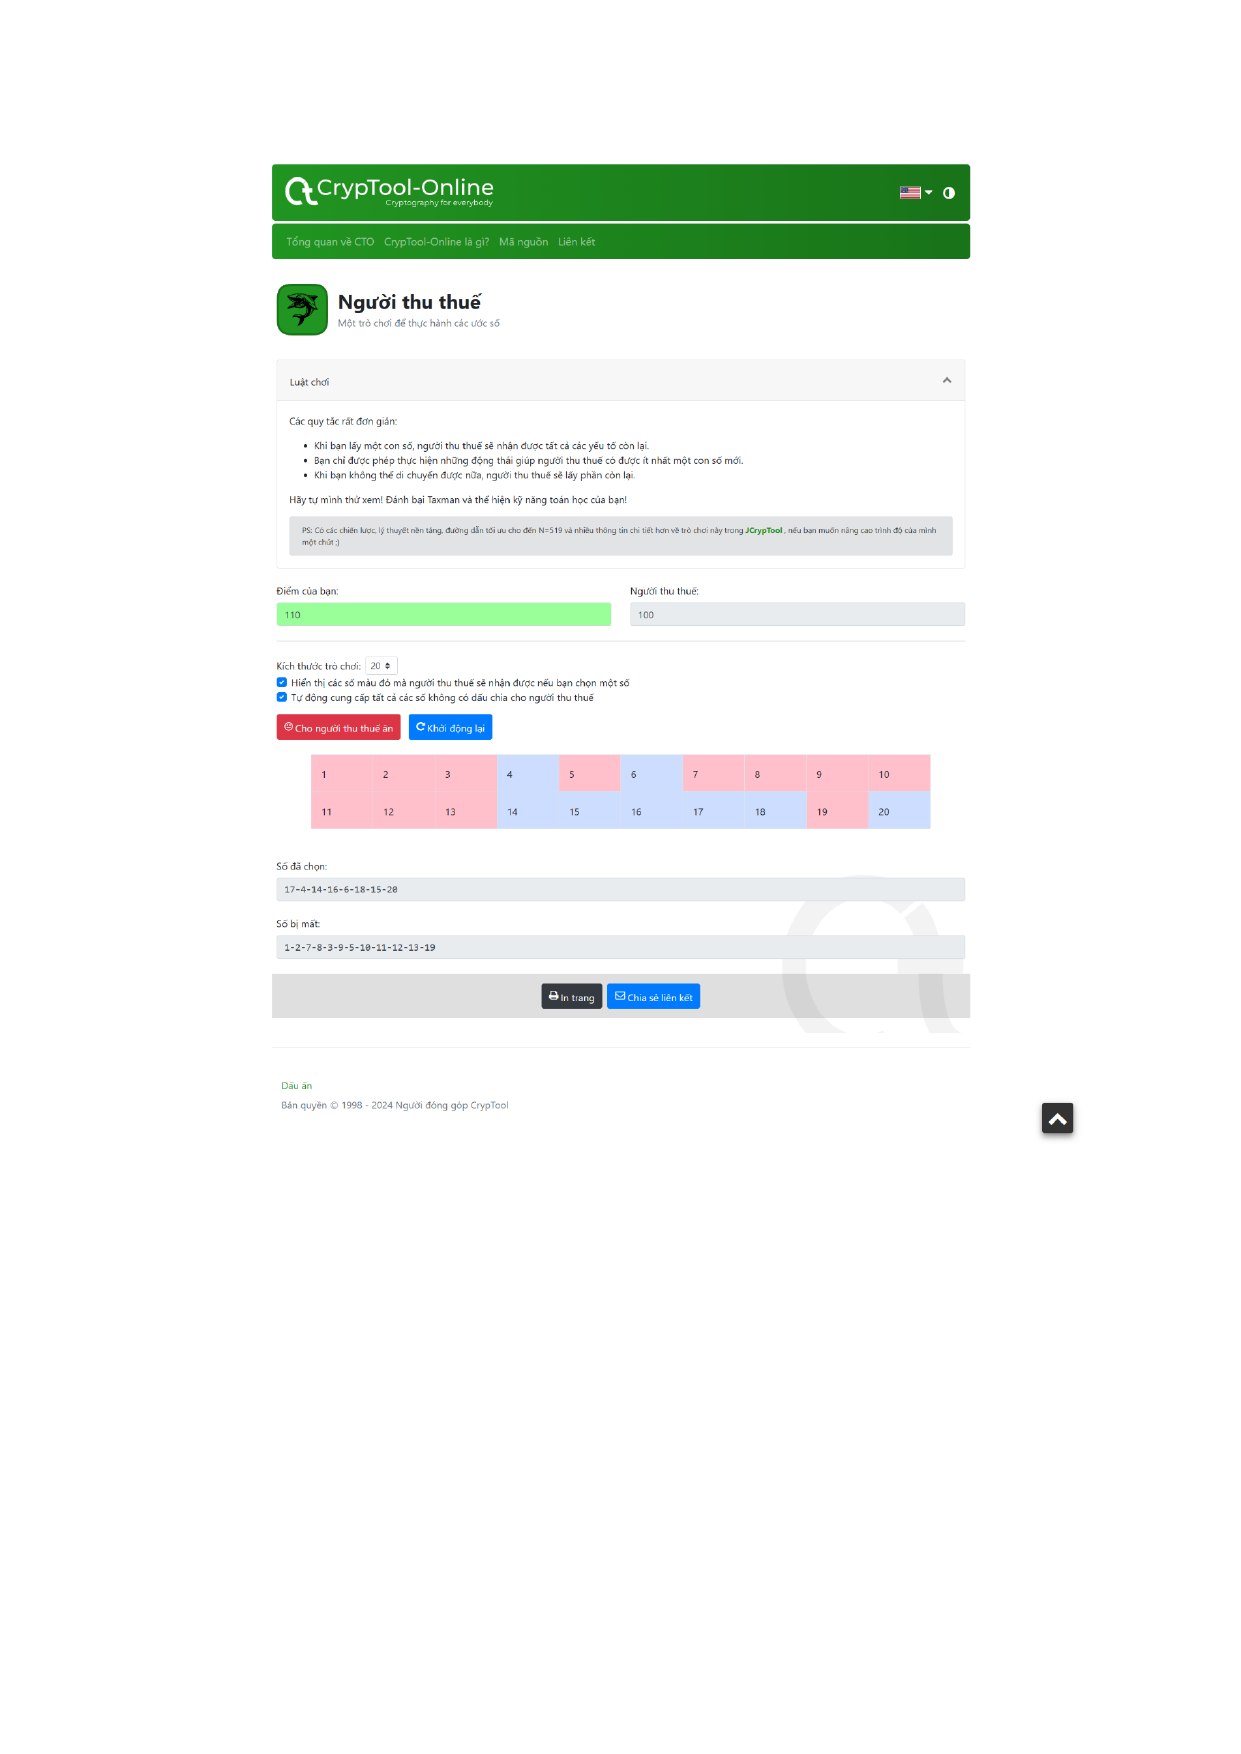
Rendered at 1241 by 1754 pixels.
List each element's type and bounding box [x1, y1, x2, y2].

picture [150, 150, 1091, 1151]
